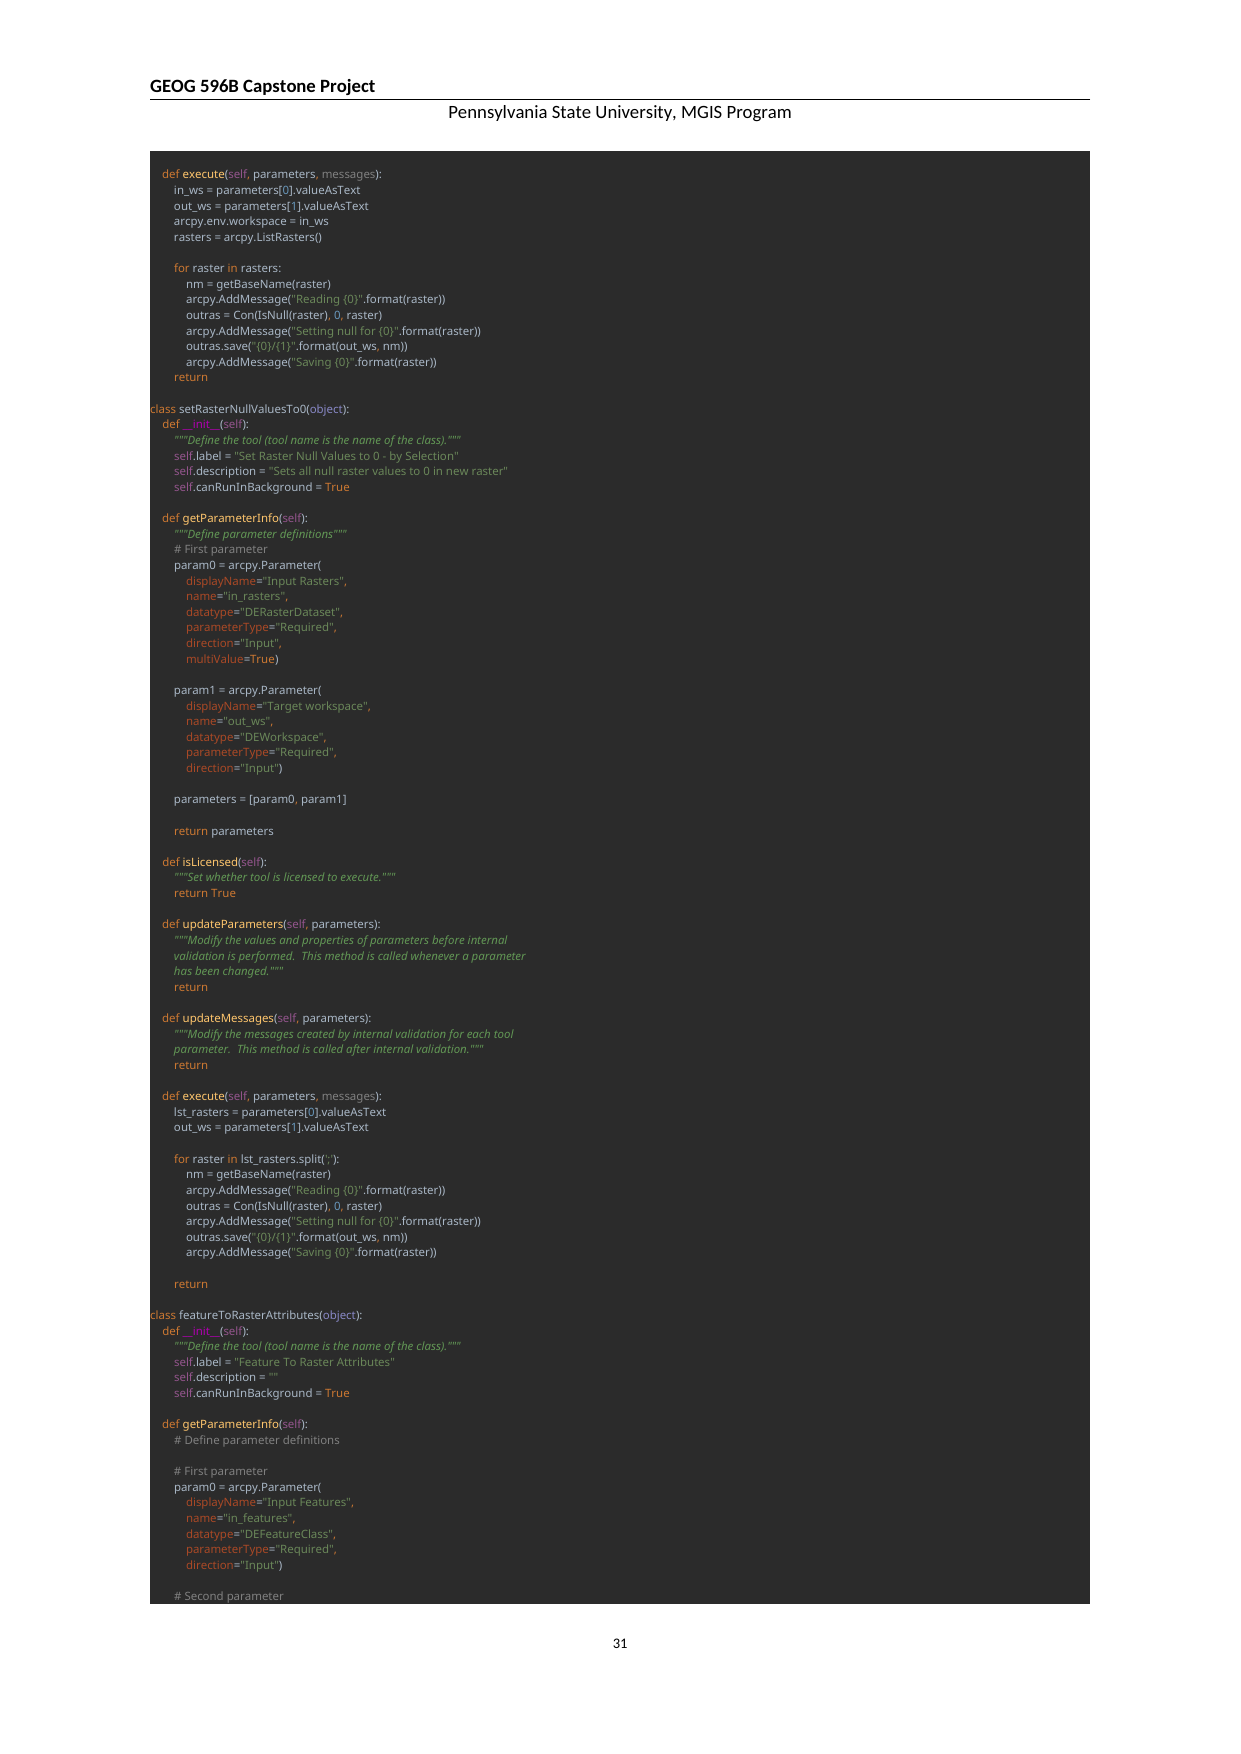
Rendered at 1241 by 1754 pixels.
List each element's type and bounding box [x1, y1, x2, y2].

text [150, 151, 1090, 1604]
